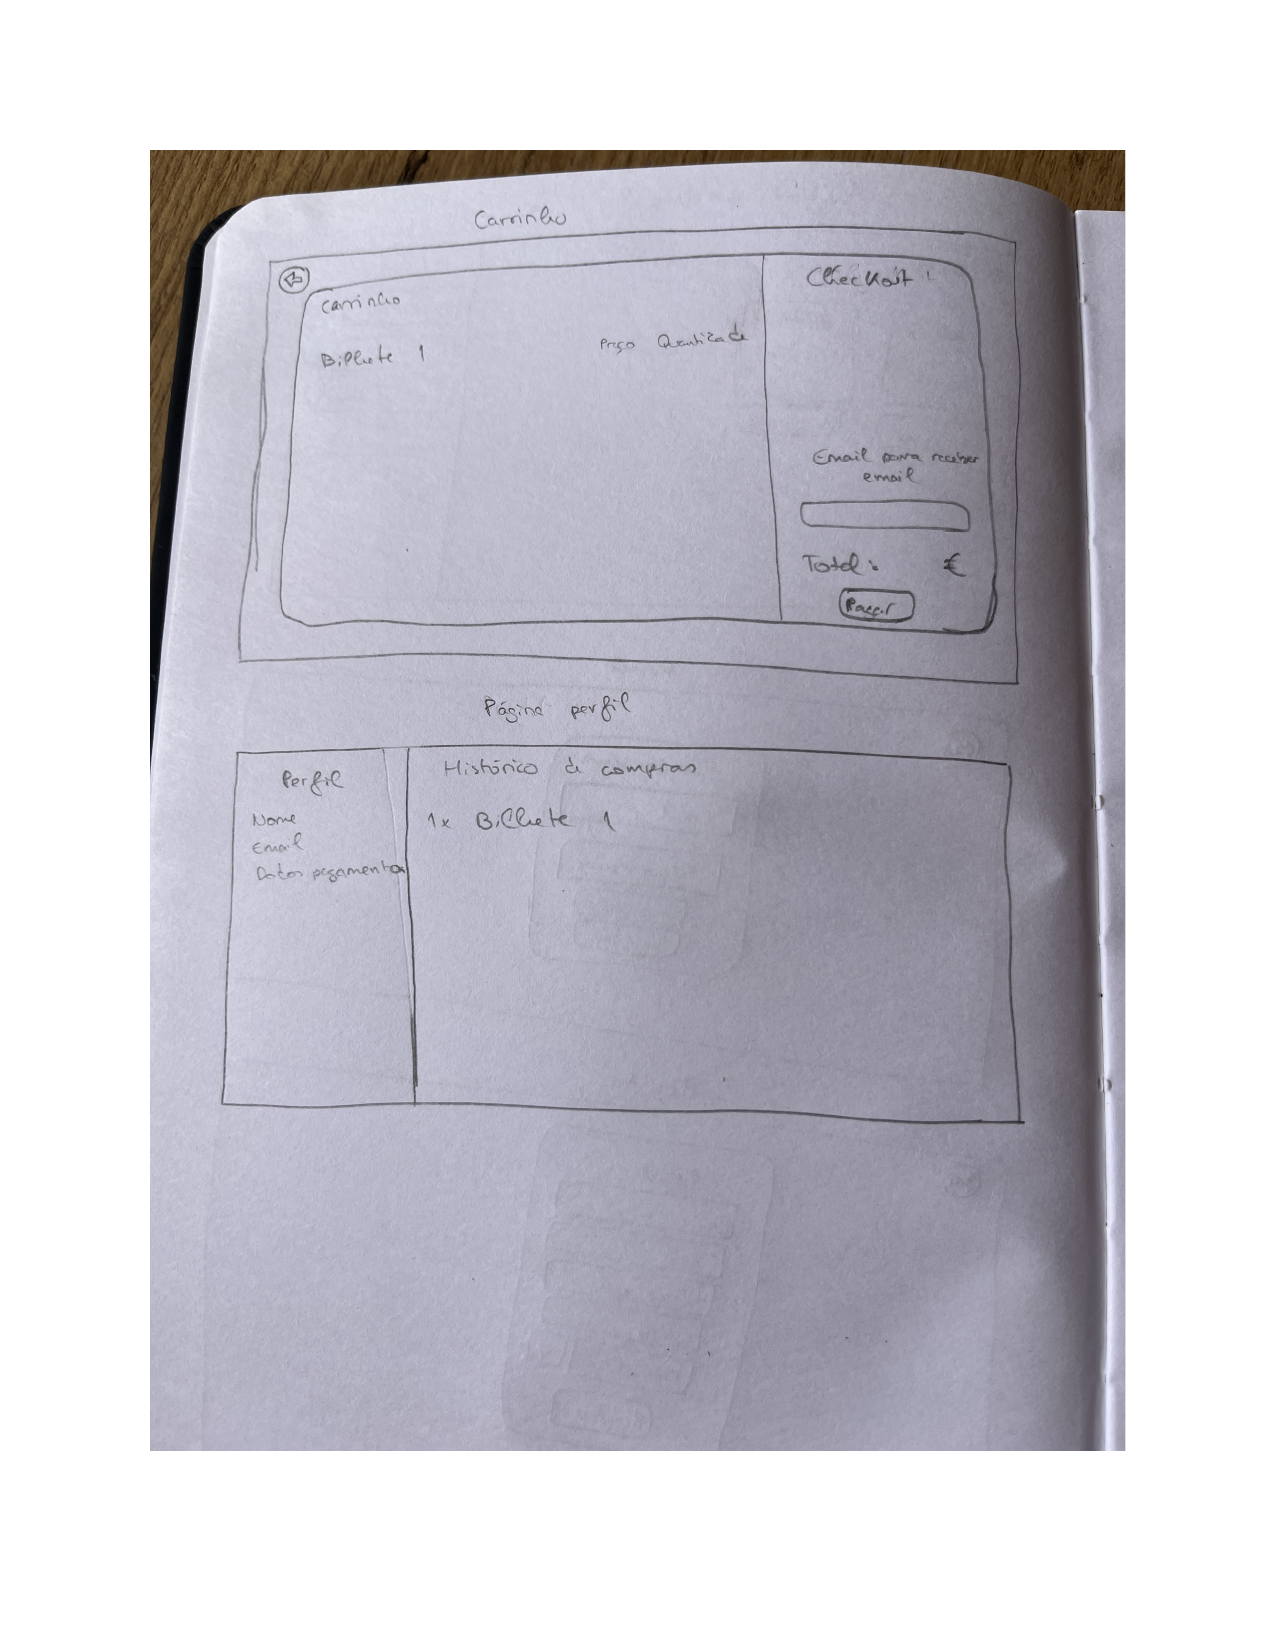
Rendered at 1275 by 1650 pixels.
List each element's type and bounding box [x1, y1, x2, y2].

picture [150, 150, 1125, 1451]
